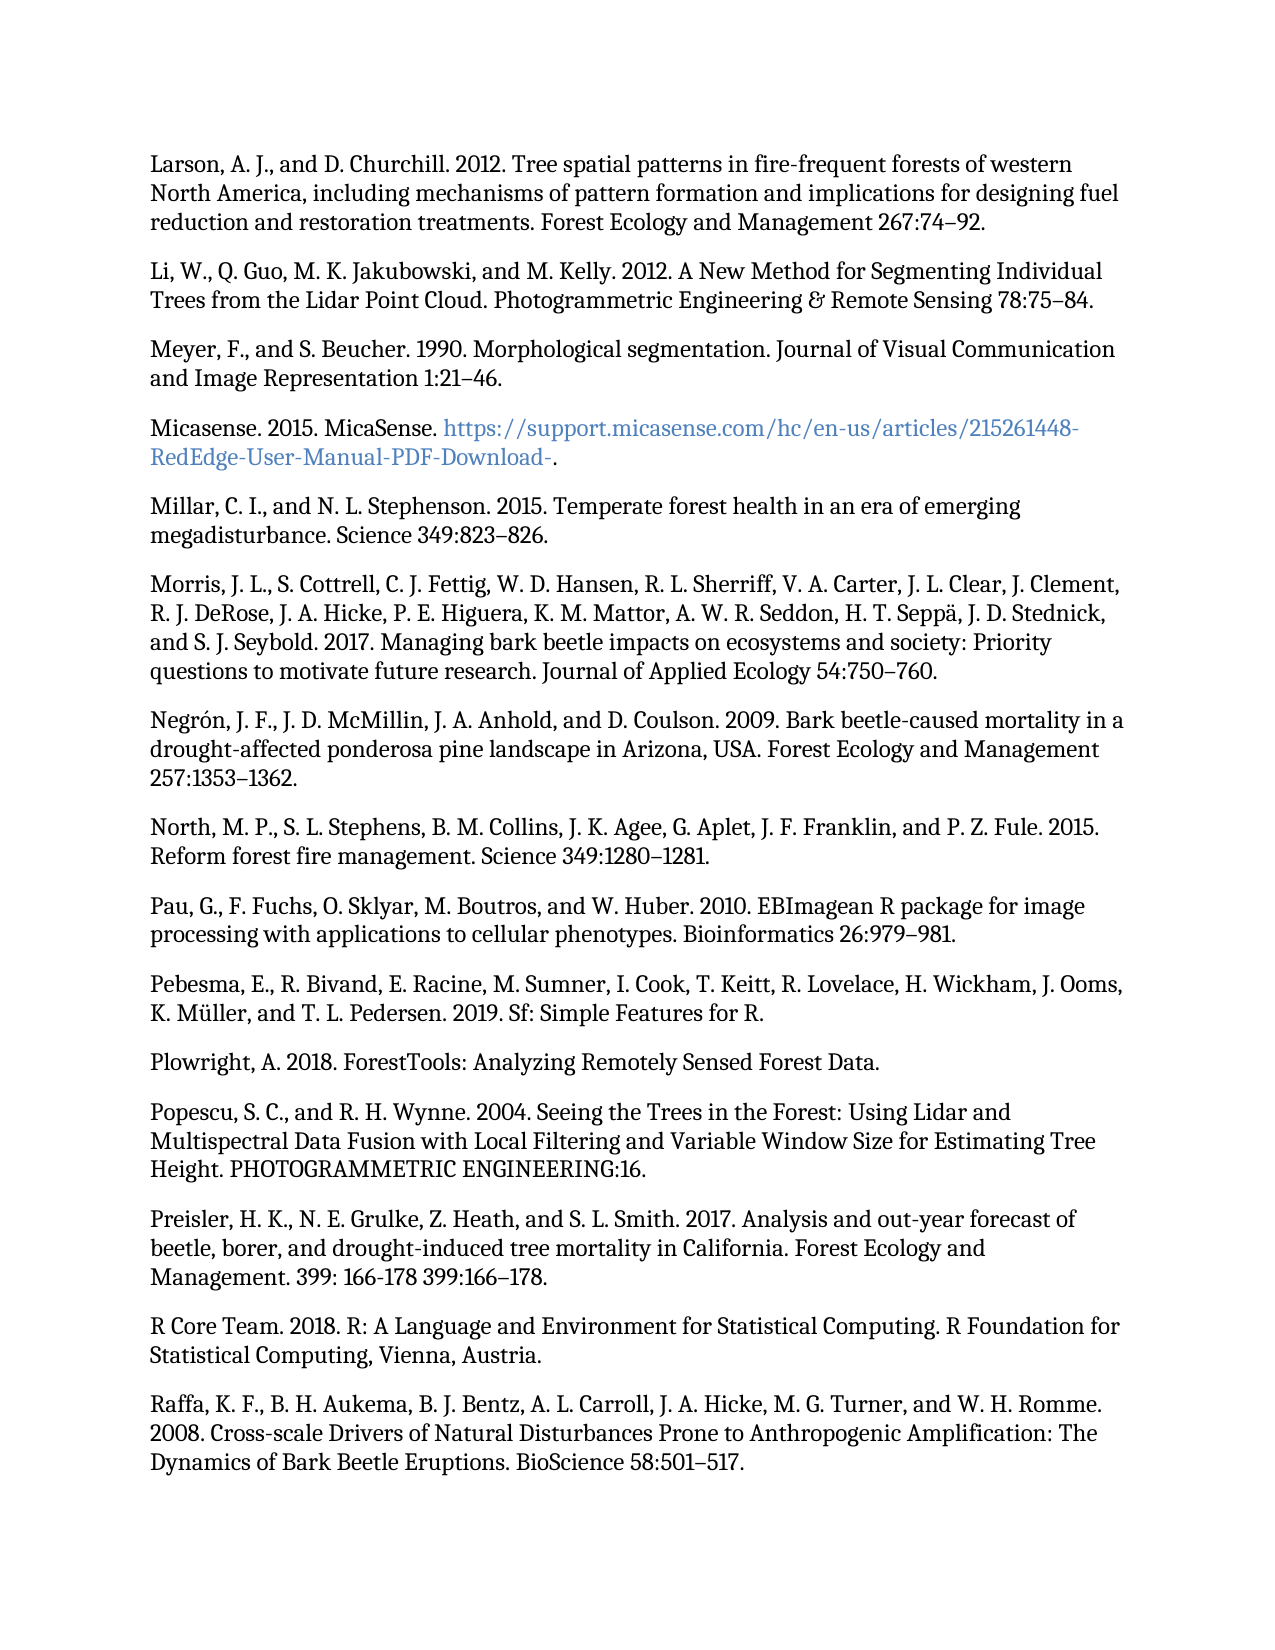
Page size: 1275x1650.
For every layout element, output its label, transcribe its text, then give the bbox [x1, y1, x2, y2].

text Plowright, A. 2018. ForestTools: Analyzing Remotely Sensed Forest Data. [150, 1048, 1125, 1077]
text Popescu, S. C., and R. H. Wynne. 2004. Seeing the Trees in the Forest: Using Lidar and Multispectral Data Fusion with Local Filtering and Variable Window Size for Estimating Tree Height. PHOTOGRAMMETRIC ENGINEERING:16. [150, 1098, 1125, 1184]
text Millar, C. I., and N. L. Stephenson. 2015. Temperate forest health in an era of emerging megadisturbance. Science 349:823–826. [150, 492, 1125, 549]
text Larson, A. J., and D. Churchill. 2012. Tree spatial patterns in fire-frequent forests of western North America, including mechanisms of pattern formation and implications for designing fuel reduction and restoration treatments. Forest Ecology and Management 267:74–92. [150, 150, 1125, 236]
text R Core Team. 2018. R: A Language and Environment for Statistical Computing. R Foundation for Statistical Computing, Vienna, Austria. [150, 1312, 1125, 1369]
text Negrón, J. F., J. D. McMillin, J. A. Anhold, and D. Coulson. 2009. Bark beetle-caused mortality in a drought-affected ponderosa pine landscape in Arizona, USA. Forest Ecology and Management 257:1353–1362. [150, 706, 1125, 792]
text Micasense. 2015. MicaSense. https://support.micasense.com/hc/en-us/articles/215261448-RedEdge-User-Manual-PDF-Download-. [150, 414, 1125, 471]
text Morris, J. L., S. Cottrell, C. J. Fettig, W. D. Hansen, R. L. Sherriff, V. A. Carter, J. L. Clear, J. Clement, R. J. DeRose, J. A. Hicke, P. E. Higuera, K. M. Mattor, A. W. R. Seddon, H. T. Seppä, J. D. Stednick, and S. J. Seybold. 2017. Managing bark beetle impacts on ecosystems and society: Priority questions to motivate future research. Journal of Applied Ecology 54:750–760. [150, 570, 1125, 685]
text Meyer, F., and S. Beucher. 1990. Morphological segmentation. Journal of Visual Communication and Image Representation 1:21–46. [150, 335, 1125, 393]
text Li, W., Q. Guo, M. K. Jakubowski, and M. Kelly. 2012. A New Method for Segmenting Individual Trees from the Lidar Point Cloud. Photogrammetric Engineering & Remote Sensing 78:75–84. [150, 257, 1125, 314]
text Pebesma, E., R. Bivand, E. Racine, M. Sumner, I. Cook, T. Keitt, R. Lovelace, H. Wickham, J. Ooms, K. Müller, and T. L. Pedersen. 2019. Sf: Simple Features for R. [150, 970, 1125, 1027]
text Raffa, K. F., B. H. Aukema, B. J. Bentz, A. L. Carroll, J. A. Hicke, M. G. Turner, and W. H. Romme. 2008. Cross-scale Drivers of Natural Disturbances Prone to Anthropogenic Amplification: The Dynamics of Bark Beetle Eruptions. BioScience 58:501–517. [150, 1390, 1125, 1477]
text Preisler, H. K., N. E. Grulke, Z. Heath, and S. L. Smith. 2017. Analysis and out-year forecast of beetle, borer, and drought-induced tree mortality in California. Forest Ecology and Management. 399: 166-178 399:166–178. [150, 1205, 1125, 1291]
text Pau, G., F. Fuchs, O. Sklyar, M. Boutros, and W. Huber. 2010. EBImagean R package for image processing with applications to cellular phenotypes. Bioinformatics 26:979–981. [150, 892, 1125, 949]
text North, M. P., S. L. Stephens, B. M. Collins, J. K. Agee, G. Aplet, J. F. Franklin, and P. Z. Fule. 2015. Reform forest fire management. Science 349:1280–1281. [150, 813, 1125, 871]
